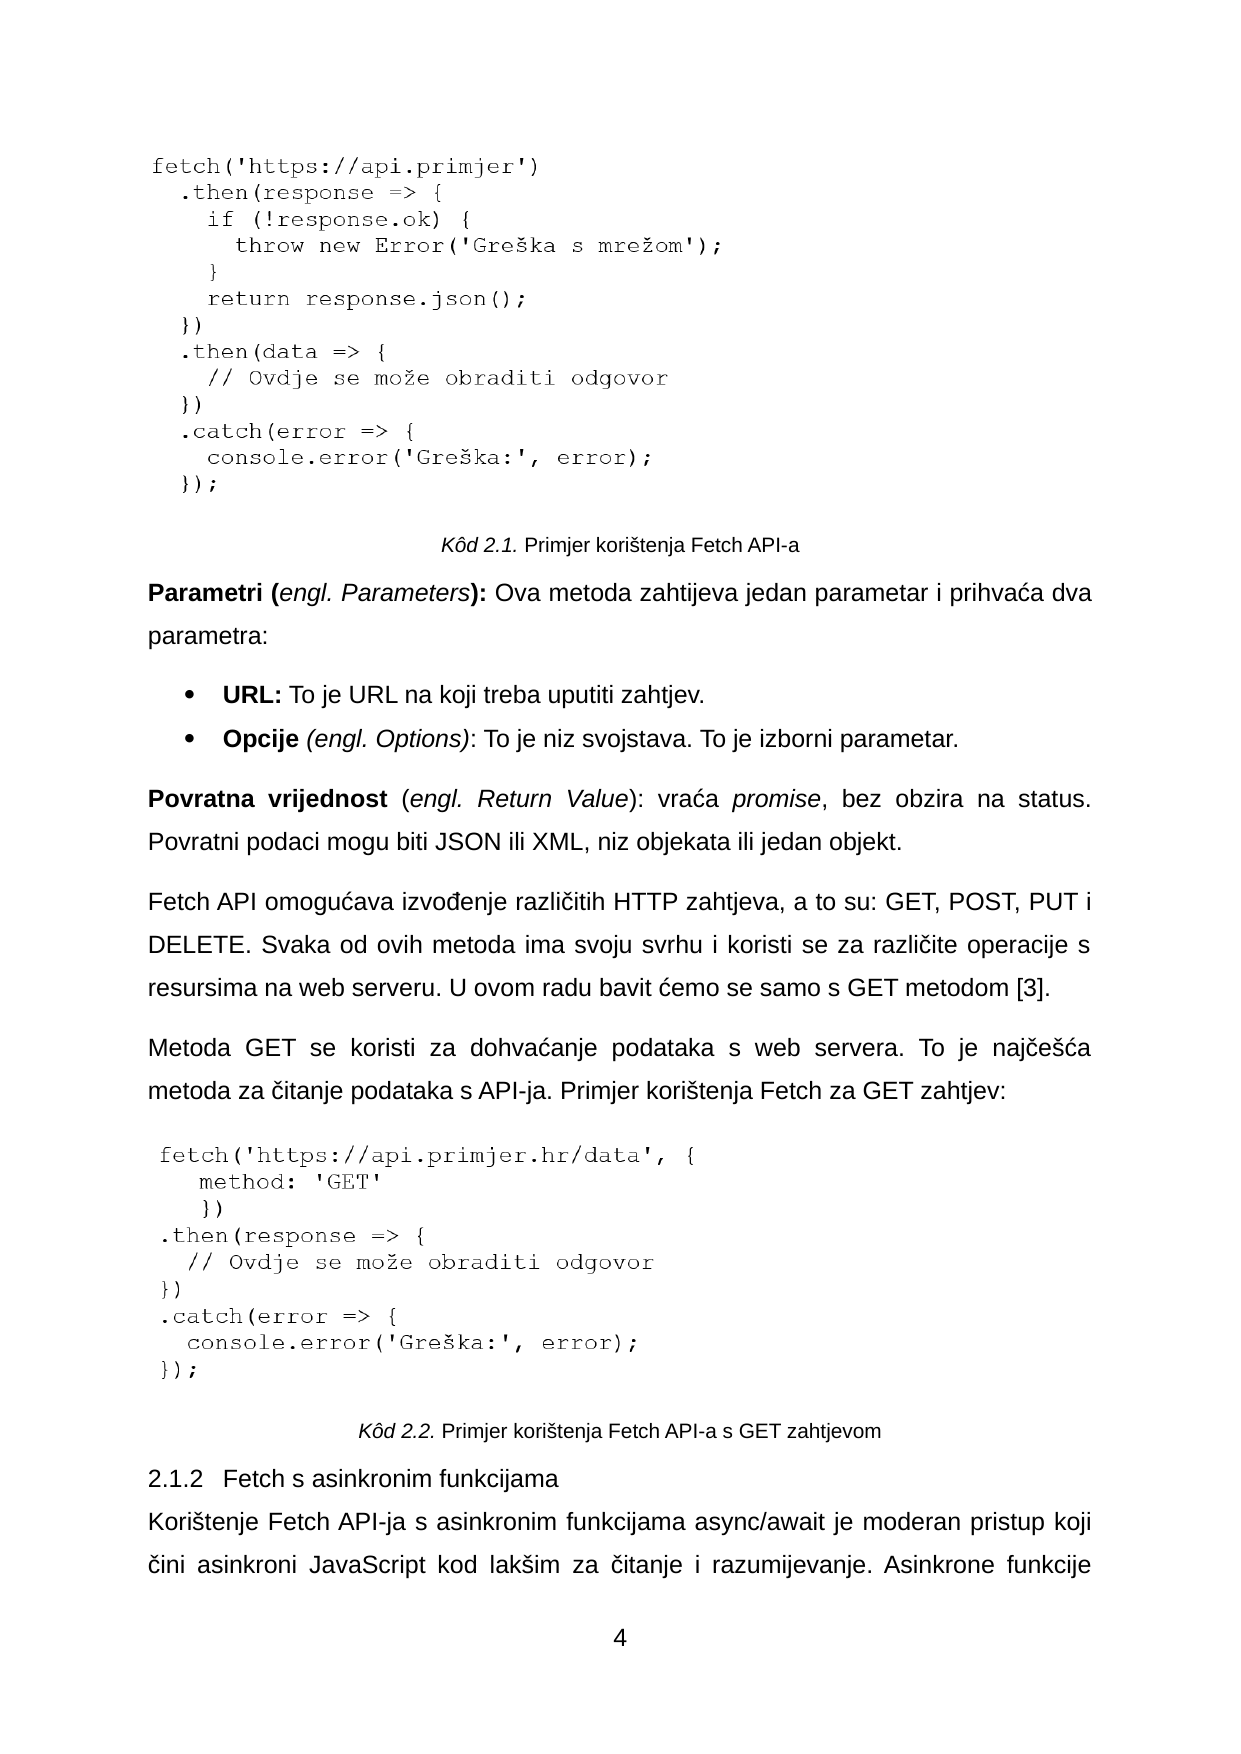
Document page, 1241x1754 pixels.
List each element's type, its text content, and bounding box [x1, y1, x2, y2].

picture [147, 1135, 707, 1388]
picture [147, 147, 731, 502]
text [148, 1507, 1093, 1579]
text Fetch API omogućava izvođenje različitih HTTP zahtjeva, a to su: GET, POST, PUT i DELETE. Svaka od ovih metoda ima svoju svrhu i koristi se za različite operacije s resursima na web serveru. U ovom radu bavit ćemo se samo s GET metodom [3]. [148, 887, 1093, 1002]
text Kôd 2.1. Primjer korištenja Fetch API-a [148, 533, 1093, 557]
text Parametri (engl. Parameters): Ova metoda zahtijeva jedan parametar i prihvaća dva parametra: [148, 578, 1093, 649]
subtitle Fetch s asinkronim funkcijama [148, 1464, 1093, 1492]
list URL: To je URL na koji treba uputiti zahtjev. [185, 681, 1093, 709]
text Kôd 2.2. Primjer korištenja Fetch API-a s GET zahtjevom [148, 1419, 1093, 1443]
list Opcije (engl. Options): To je niz svojstava. To je izborni parametar. [185, 724, 1093, 753]
text Povratna vrijednost (engl. Return Value): vraća promise, bez obzira na status. Povratni podaci mogu biti JSON ili XML, niz objekata ili jedan objekt. [148, 784, 1093, 856]
text Metoda GET se koristi za dohvaćanje podataka s web servera. To je najčešća metoda za čitanje podataka s API-ja. Primjer korištenja Fetch za GET zahtjev: [148, 1033, 1093, 1104]
